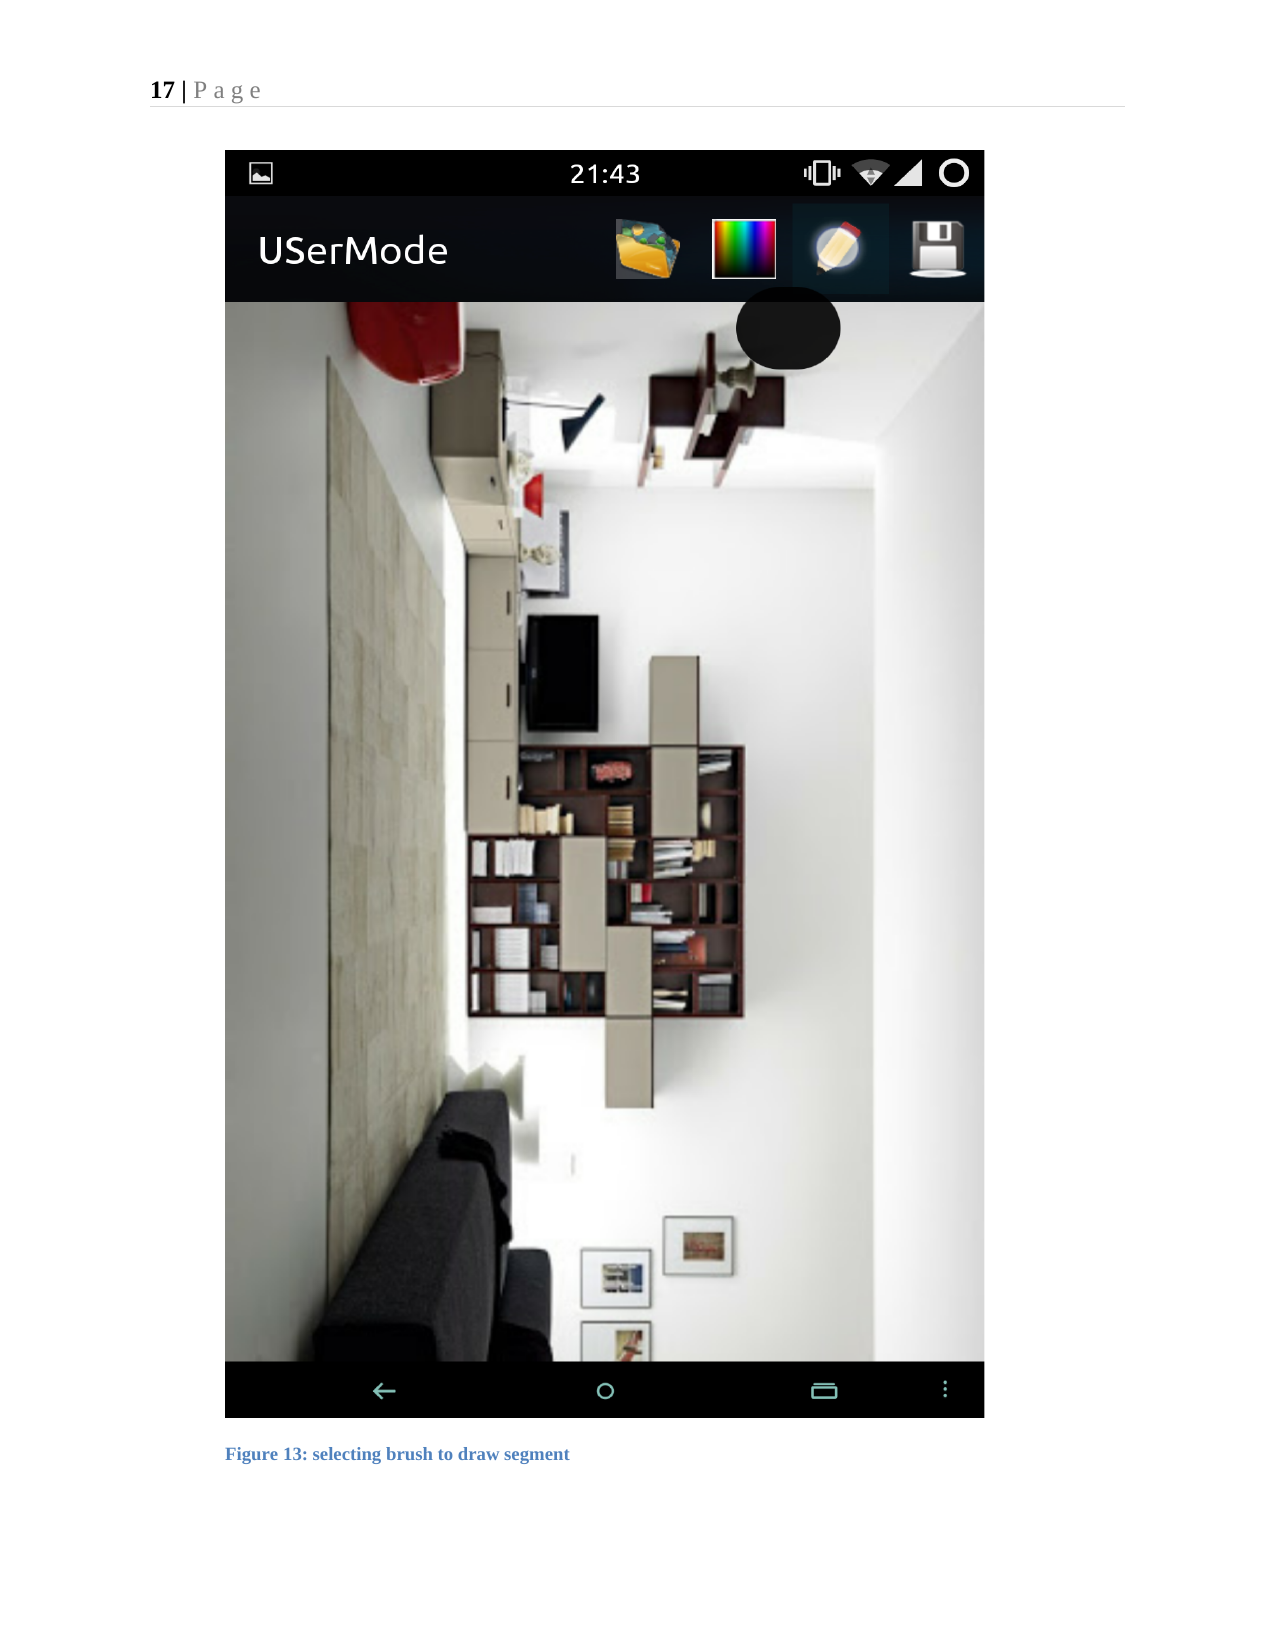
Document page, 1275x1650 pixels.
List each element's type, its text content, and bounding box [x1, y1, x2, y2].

picture [225, 150, 985, 1418]
